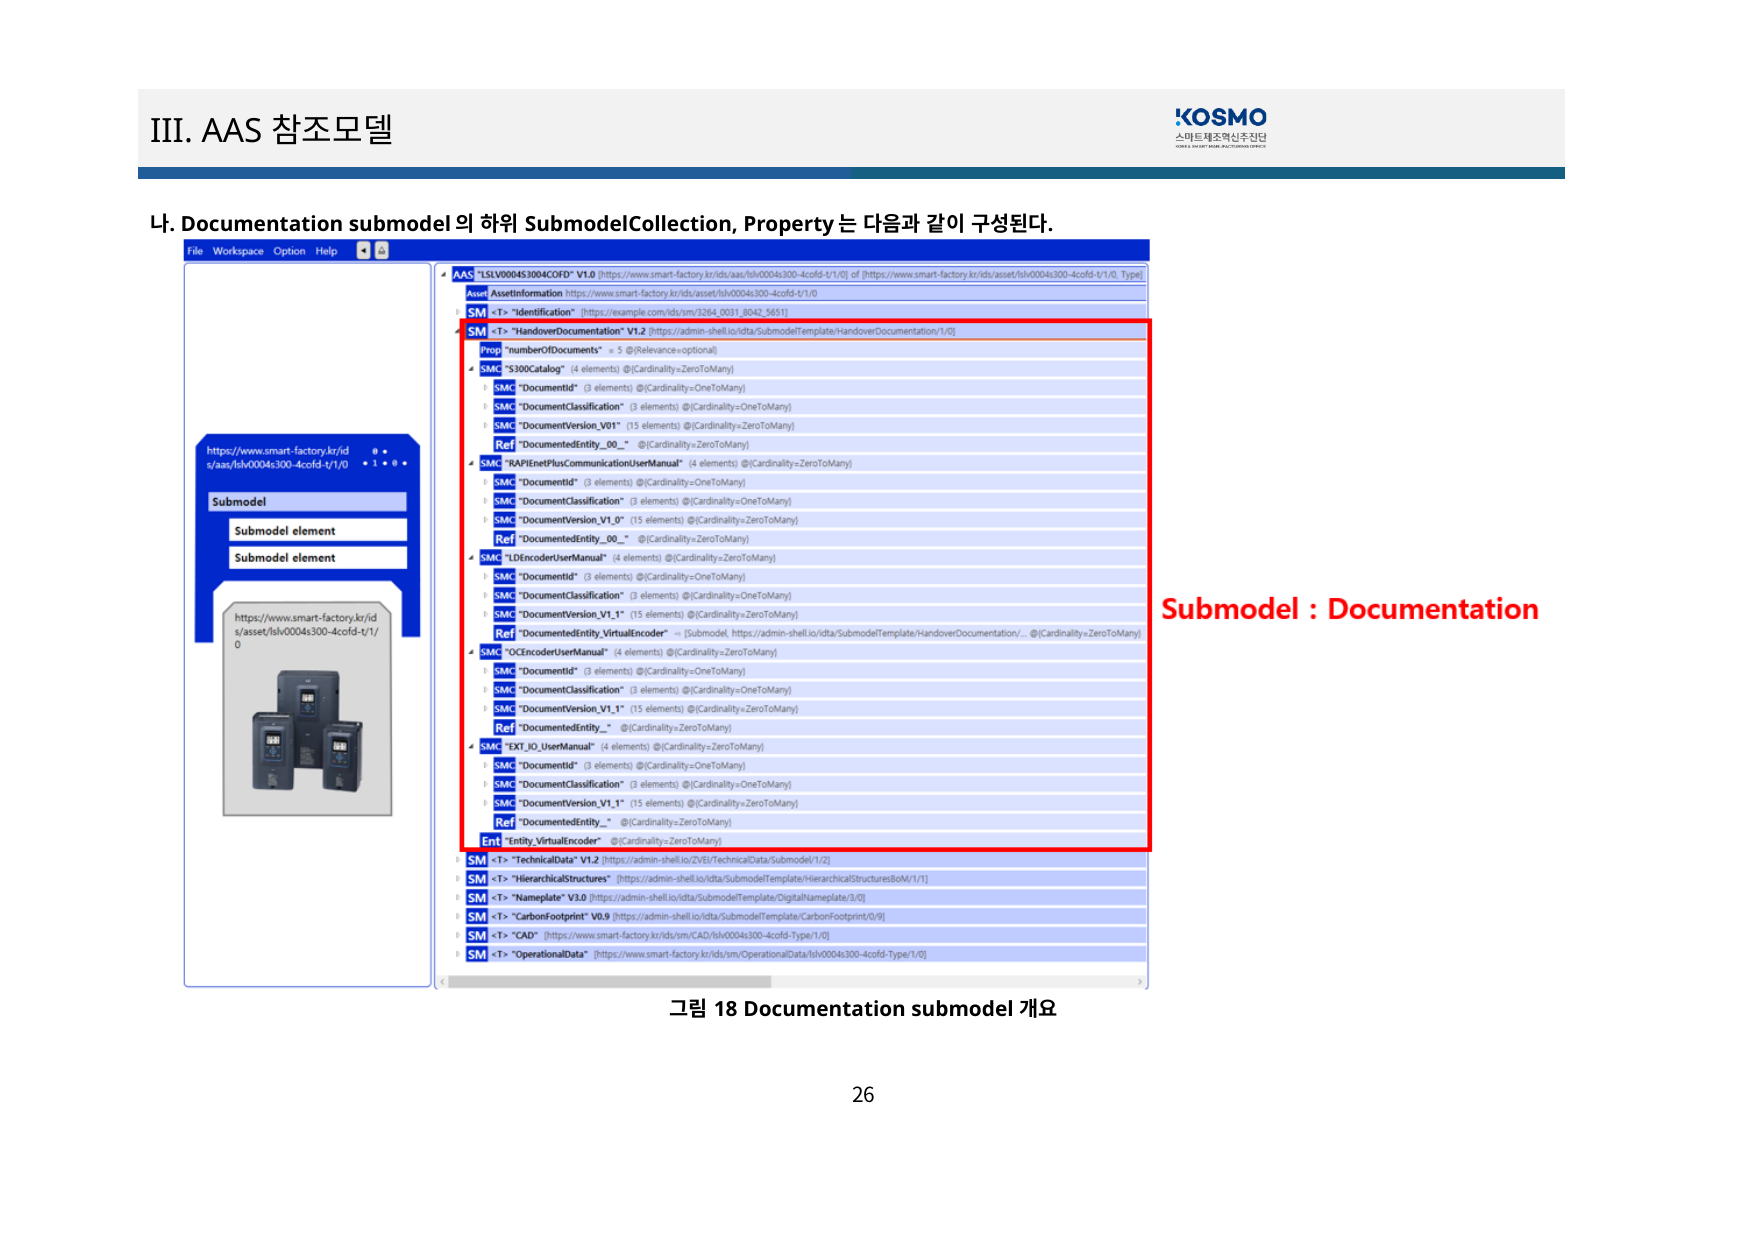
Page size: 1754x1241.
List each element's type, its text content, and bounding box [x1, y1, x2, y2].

picture [178, 237, 1549, 993]
text 나. Documentation submodel의 하위 SubmodelCollection, Property는 다음과 같이 구성된다. [150, 207, 1577, 238]
text 그림 18 Documentation submodel 개요 [150, 992, 1577, 1023]
picture [1175, 108, 1267, 148]
